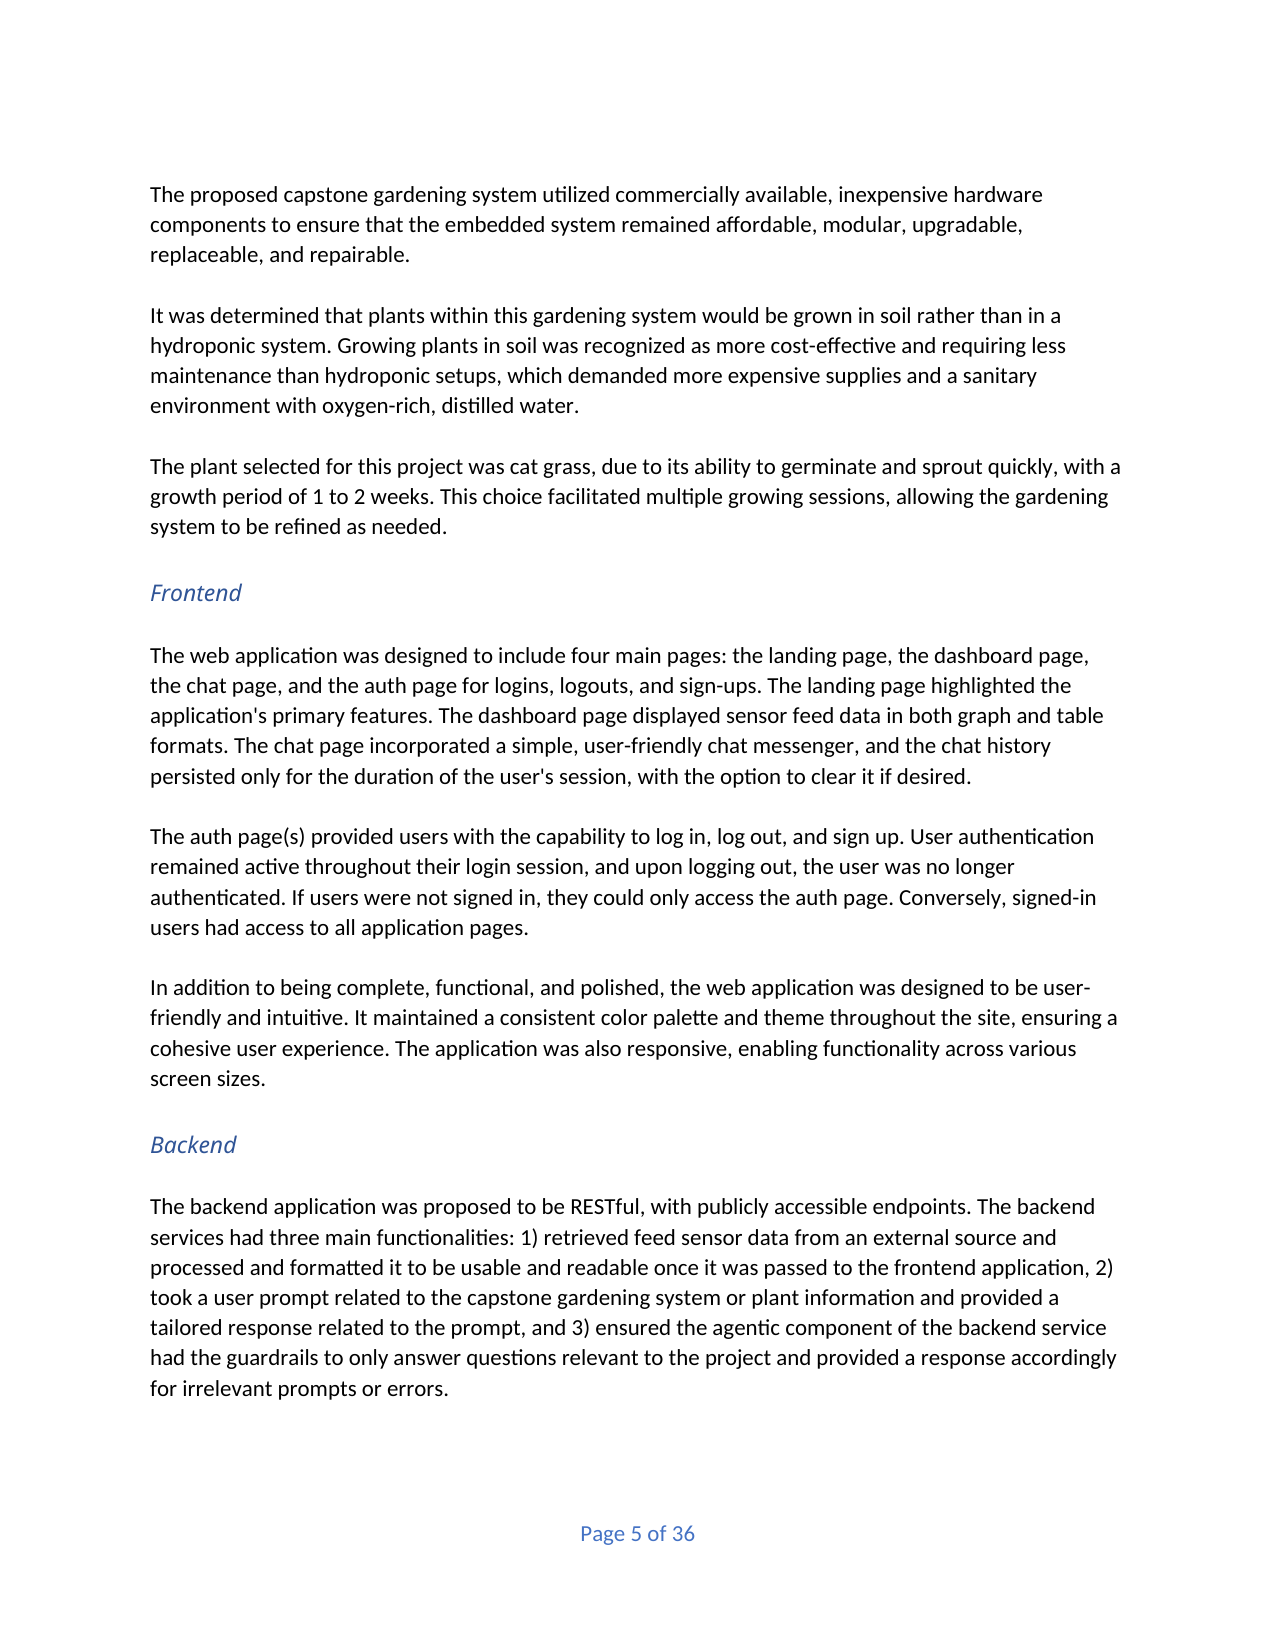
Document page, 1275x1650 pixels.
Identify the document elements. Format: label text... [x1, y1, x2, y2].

text The plant selected for this project was cat grass, due to its ability to germinate and sprout quickly, with a growth period of 1 to 2 weeks. This choice facilitated multiple growing sessions, allowing the gardening system to be refined as needed. [150, 452, 1125, 541]
subtitle Backend [150, 1128, 1125, 1160]
text The web application was designed to include four main pages: the landing page, the dashboard page, the chat page, and the auth page for logins, logouts, and sign-ups. The landing page highlighted the application's primary features. The dashboard page displayed sensor feed data in both graph and table formats. The chat page incorporated a simple, user-friendly chat messenger, and the chat history persisted only for the duration of the user's session, with the option to clear it if desired. [150, 641, 1125, 790]
text The auth page(s) provided users with the capability to log in, log out, and sign up. User authentication remained active throughout their login session, and upon logging out, the user was no longer authenticated. If users were not signed in, they could only access the auth page. Conversely, signed-in users had access to all application pages. [150, 822, 1125, 941]
subtitle Frontend [150, 577, 1125, 608]
text In addition to being complete, functional, and polished, the web application was designed to be user-friendly and intuitive. It maintained a consistent color palette and theme throughout the site, ensuring a cohesive user experience. The application was also responsive, enabling functionality across various screen sizes. [150, 973, 1125, 1092]
text The backend application was proposed to be RESTful, with publicly accessible endpoints. The backend services had three main functionalities: 1) retrieved feed sensor data from an external source and processed and formatted it to be usable and readable once it was passed to the frontend application, 2) took a user prompt related to the capstone gardening system or plant information and provided a tailored response related to the prompt, and 3) ensured the agentic component of the backend service had the guardrails to only answer questions relevant to the project and provided a response accordingly for irrelevant prompts or errors. [150, 1192, 1125, 1402]
text The proposed capstone gardening system utilized commercially available, inexpensive hardware components to ensure that the embedded system remained affordable, modular, upgradable, replaceable, and repairable. [150, 180, 1125, 269]
text It was determined that plants within this gardening system would be grown in soil rather than in a hydroponic system. Growing plants in soil was recognized as more cost-effective and requiring less maintenance than hydroponic setups, which demanded more expensive supplies and a sanitary environment with oxygen-rich, distilled water. [150, 301, 1125, 420]
